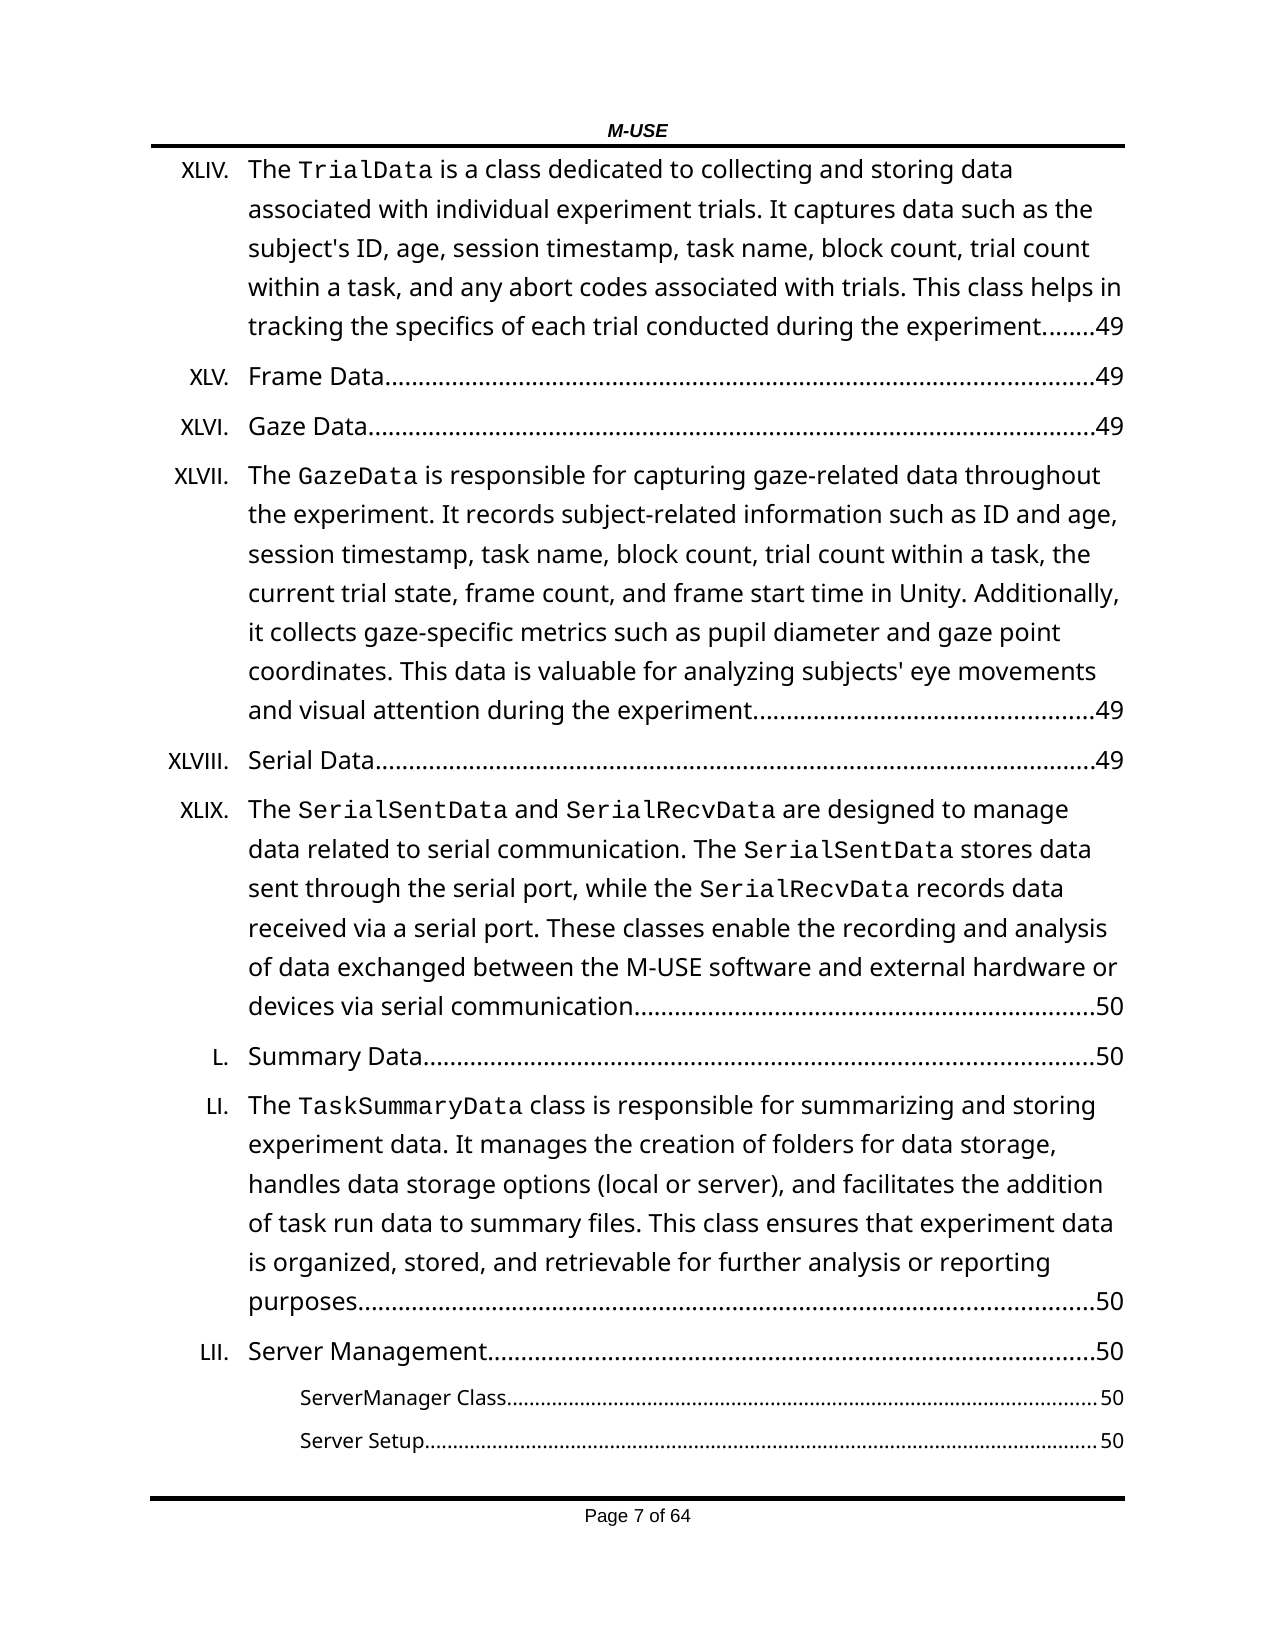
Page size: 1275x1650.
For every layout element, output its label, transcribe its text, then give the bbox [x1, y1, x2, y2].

text Frame Data 49 [229, 359, 1125, 393]
text Summary Data 50 [229, 1038, 1125, 1072]
text The GazeData is responsible for capturing gaze-related data throughout the experiment. It records subject-related information such as ID and age, session timestamp, task name, block count, trial count within a task, the current trial state, frame count, and frame start time in Unity. Additionally, it collects gaze-specific metrics such as pupil diameter and gaze point coordinates. This data is valuable for analyzing subjects' eye movements and visual attention during the experiment. 49 [229, 458, 1125, 727]
text The SerialSentData and SerialRecvData are designed to manage data related to serial communication. The SerialSentData stores data sent through the serial port, while the SerialRecvData records data received via a serial port. These classes enable the recording and analysis of data exchanged between the M-USE software and external hardware or devices via serial communication. 50 [229, 792, 1125, 1023]
text Gaze Data 49 [229, 408, 1125, 442]
text The TaskSummaryData class is responsible for summarizing and storing experiment data. It manages the creation of folders for data storage, handles data storage options (local or server), and facilitates the addition of task run data to summary files. This class ensures that experiment data is organized, stored, and retrievable for further analysis or reporting purposes. 50 [229, 1088, 1125, 1318]
text ServerManager Class 50 [300, 1383, 1125, 1411]
text The TrialData is a class dedicated to collecting and storing data associated with individual experiment trials. It captures data such as the subject's ID, age, session timestamp, task name, block count, trial count within a task, and any abort codes associated with trials. This class helps in tracking the specifics of each trial conducted during the experiment. 49 [229, 152, 1125, 343]
text Server Setup 50 [300, 1426, 1125, 1454]
text Server Management 50 [229, 1333, 1125, 1367]
text Serial Data 49 [229, 743, 1125, 777]
